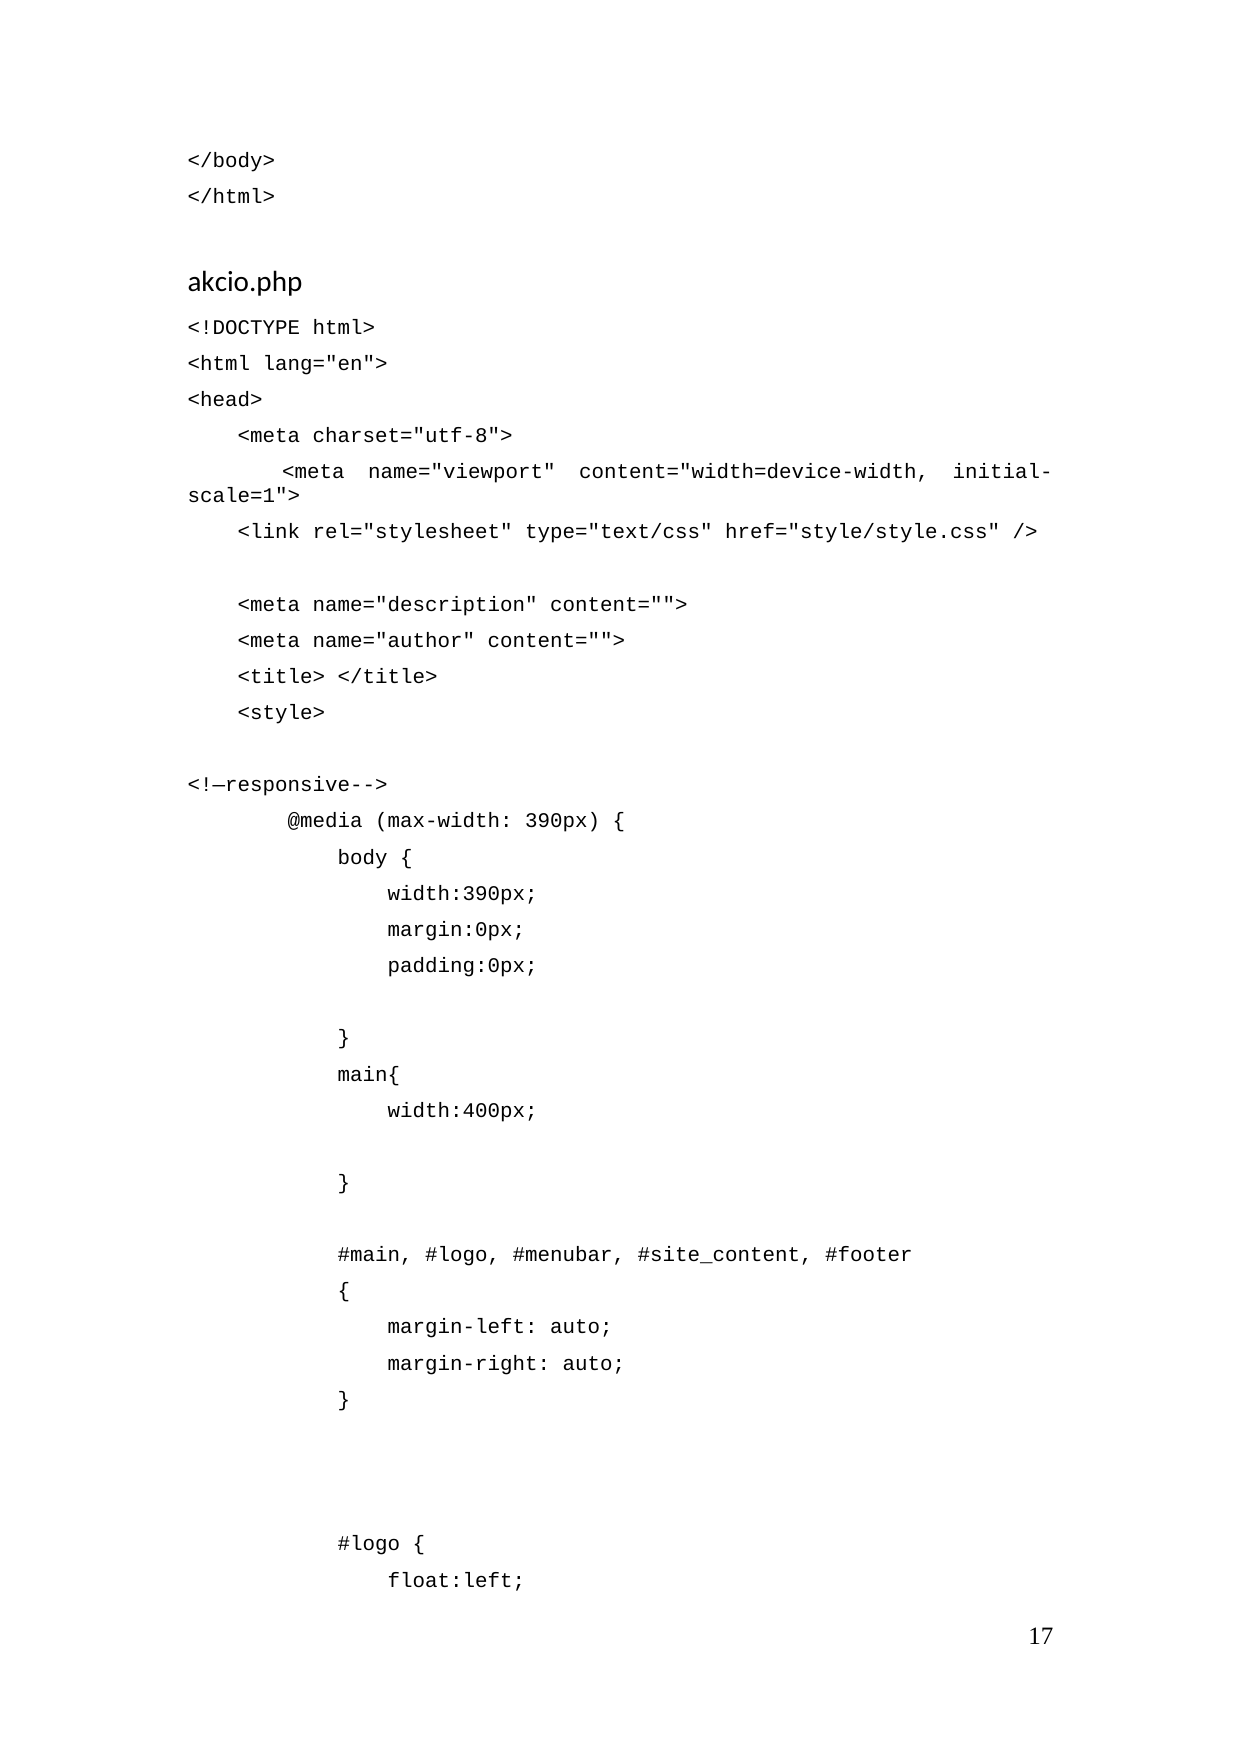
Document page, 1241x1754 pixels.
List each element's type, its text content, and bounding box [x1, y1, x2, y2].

text <meta name="description" content=""> [187, 594, 1053, 617]
text <!DOCTYPE html> [187, 317, 1053, 341]
text </body> [187, 150, 1053, 174]
text </html> [187, 186, 1053, 210]
text margin-left: auto; [187, 1317, 1053, 1340]
text width:400px; [187, 1100, 1053, 1123]
text <title> </title> [187, 666, 1053, 689]
text <link rel="stylesheet" type="text/css" href="style/style.css" /> [187, 521, 1053, 545]
text <style> [187, 702, 1053, 726]
text body { [187, 847, 1053, 870]
text { [187, 1280, 1053, 1304]
text } [187, 1027, 1053, 1051]
text margin-right: auto; [187, 1353, 1053, 1376]
text } [187, 1389, 1053, 1412]
text width:390px; [187, 883, 1053, 906]
text margin:0px; [187, 919, 1053, 943]
text } [187, 1172, 1053, 1196]
text <meta charset="utf-8"> [187, 425, 1053, 449]
text <!—responsive--> [187, 774, 1053, 798]
text float:left; [187, 1569, 1053, 1593]
text main{ [187, 1063, 1053, 1087]
text <meta name="author" content=""> [187, 630, 1053, 653]
text <html lang="en"> [187, 353, 1053, 377]
subtitle akcio.php [187, 263, 1053, 299]
text <meta name="viewport" content="width=device-width, initial-scale=1"> [187, 462, 1053, 509]
text @media (max-width: 390px) { [187, 811, 1053, 834]
text #logo { [187, 1533, 1053, 1557]
text #main, #logo, #menubar, #site_content, #footer [187, 1244, 1053, 1268]
text padding:0px; [187, 955, 1053, 979]
text <head> [187, 389, 1053, 413]
